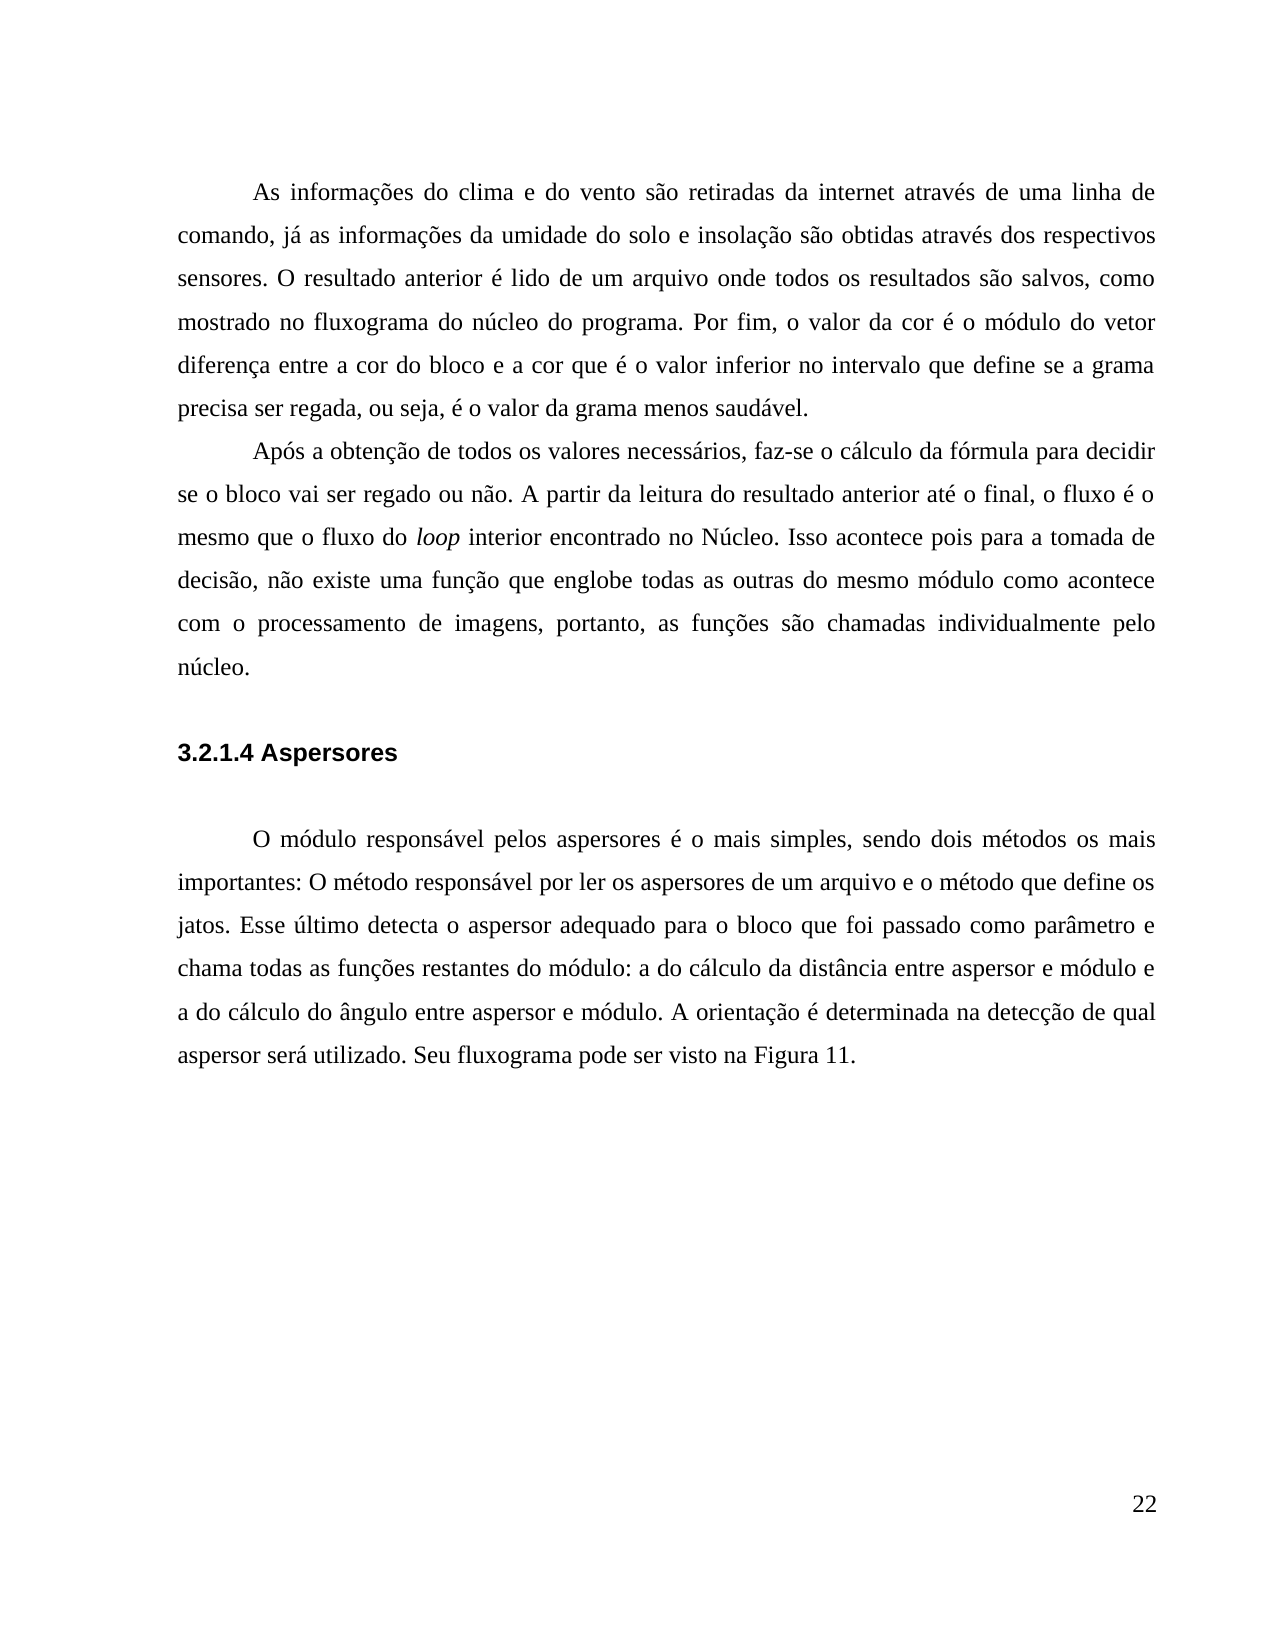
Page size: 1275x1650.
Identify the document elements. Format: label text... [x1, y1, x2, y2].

text O módulo responsável pelos aspersores é o mais simples, sendo dois métodos os mais importantes: O método responsável por ler os aspersores de um arquivo e o método que define os jatos. Esse último detecta o aspersor adequado para o bloco que foi passado como parâmetro e chama todas as funções restantes do módulo: a do cálculo da distância entre aspersor e módulo e a do cálculo do ângulo entre aspersor e módulo. A orientação é determinada na detecção de qual aspersor será utilizado. Seu fluxograma pode ser visto na Figura 11. [177, 824, 1157, 1068]
text 3.2.1.4 Aspersores [177, 738, 1157, 767]
text As informações do clima e do vento são retiradas da internet através de uma linha de comando, já as informações da umidade do solo e insolação são obtidas através dos respectivos sensores. O resultado anterior é lido de um arquivo onde todos os resultados são salvos, como mostrado no fluxograma do núcleo do programa. Por fim, o valor da cor é o módulo do vetor diferença entre a cor do bloco e a cor que é o valor inferior no intervalo que define se a grama precisa ser regada, ou seja, é o valor da grama menos saudável. [177, 177, 1157, 422]
text Após a obtenção de todos os valores necessários, faz-se o cálculo da fórmula para decidir se o bloco vai ser regado ou não. A partir da leitura do resultado anterior até o final, o fluxo é o mesmo que o fluxo do loop interior encontrado no Núcleo. Isso acontece pois para a tomada de decisão, não existe uma função que englobe todas as outras do mesmo módulo como acontece com o processamento de imagens, portanto, as funções são chamadas individualmente pelo núcleo. [177, 436, 1157, 680]
